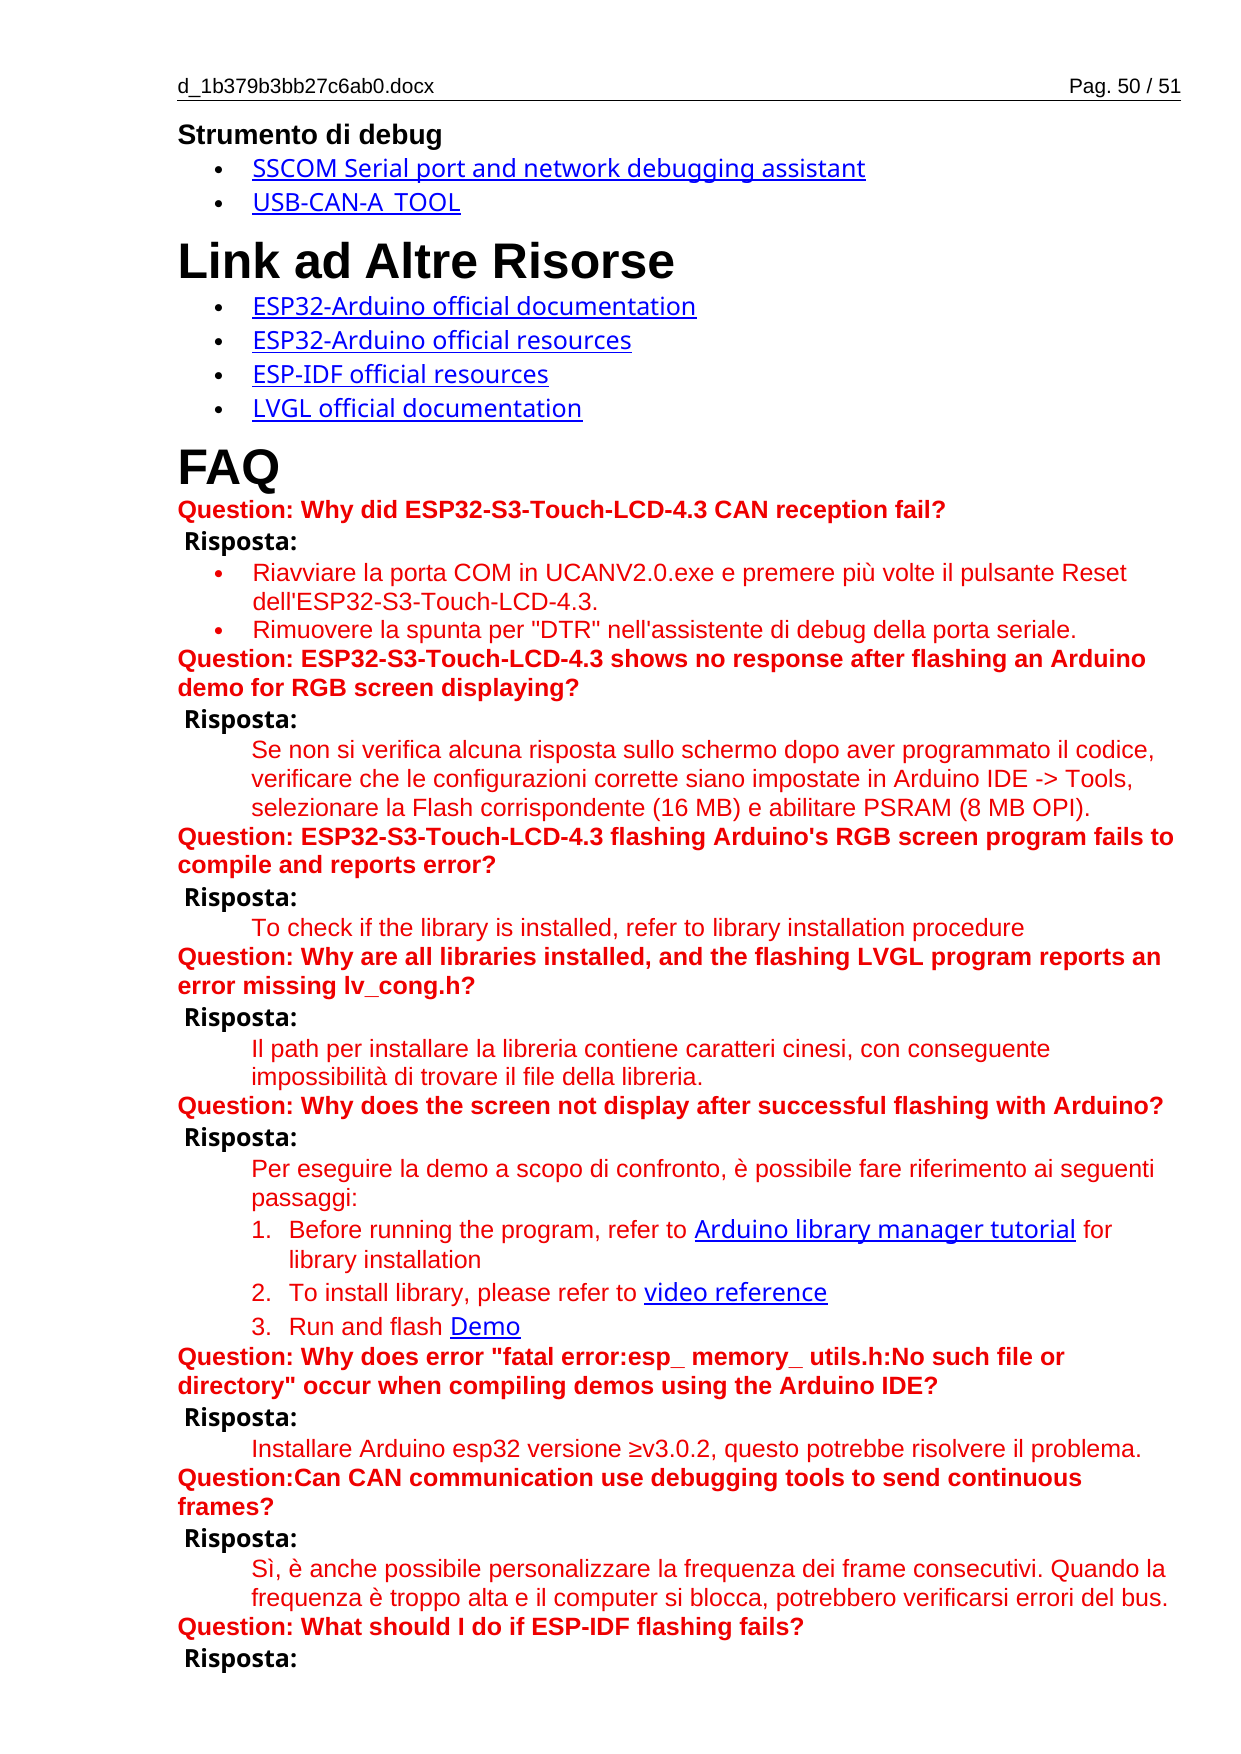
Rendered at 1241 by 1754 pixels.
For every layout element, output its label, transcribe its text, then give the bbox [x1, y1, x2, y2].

subtitle Link ad Altre Risorse [177, 231, 1181, 289]
text Question:Can CAN communication use debugging tools to send continuous frames? [177, 1463, 1181, 1520]
list USB-CAN-A_TOOL [215, 184, 1181, 219]
list SSCOM Serial port and network debugging assistant [215, 151, 1181, 184]
text Question: Why did ESP32-S3-Touch-LCD-4.3 CAN reception fail? [177, 495, 1181, 524]
list ESP-IDF official resources [215, 357, 1181, 391]
list LVGL official documentation [215, 391, 1181, 425]
text Risposta: [177, 1400, 1181, 1434]
text Question: Why are all libraries installed, and the flashing LVGL program reports an error missing lv_cong.h? [177, 942, 1181, 999]
text Per eseguire la demo a scopo di confronto, è possibile fare riferimento ai seguenti passaggi: [251, 1154, 1181, 1211]
list Before running the program, refer to Arduino library manager tutorial for library installation [251, 1211, 1181, 1274]
list Run and flash Demo [251, 1308, 1181, 1342]
text Sì, è anche possibile personalizzare la frequenza dei frame consecutivi. Quando la frequenza è troppo alta e il computer si blocca, potrebbero verificarsi errori del bus. [251, 1554, 1181, 1612]
text Risposta: [177, 879, 1181, 913]
text Rimuovere la spunta per "DTR" nell'assistente di debug della porta seriale. [215, 615, 1181, 644]
text Se non si verifica alcuna risposta sullo schermo dopo aver programmato il codice, verificare che le configurazioni corrette siano impostate in Arduino IDE -> Tools, selezionare la Flash corrispondente (16 MB) e abilitare PSRAM (8 MB OPI). [251, 736, 1181, 822]
text Riavviare la porta COM in UCANV2.0.exe e premere più volte il pulsante Reset dell'ESP32-S3-Touch-LCD-4.3. [215, 558, 1181, 615]
text To check if the library is installed, refer to library installation procedure [251, 913, 1181, 942]
list ESP32-Arduino official documentation [215, 289, 1181, 323]
text Question: Why does the screen not display after successful flashing with Arduino? [177, 1091, 1181, 1120]
text Installare Arduino esp32 versione ≥v3.0.2, questo potrebbe risolvere il problema. [251, 1434, 1181, 1463]
text Risposta: [177, 1520, 1181, 1554]
text Question: ESP32-S3-Touch-LCD-4.3 shows no response after flashing an Arduino demo for RGB screen displaying? [177, 644, 1181, 701]
text Question: Why does error "fatal error:esp_ memory_ utils.h:No such file or directory" occur when compiling demos using the Arduino IDE? [177, 1342, 1181, 1400]
list ESP32-Arduino official resources [215, 323, 1181, 357]
text Question: What should I do if ESP-IDF flashing fails? [177, 1612, 1181, 1641]
text Risposta: [177, 1641, 1181, 1674]
subtitle FAQ [177, 437, 1181, 495]
text Il path per installare la libreria contiene caratteri cinesi, con conseguente impossibilità di trovare il file della libreria. [251, 1034, 1181, 1091]
text Risposta: [177, 1120, 1181, 1154]
text Question: ESP32-S3-Touch-LCD-4.3 flashing Arduino's RGB screen program fails to compile and reports error? [177, 822, 1181, 879]
text Risposta: [177, 701, 1181, 736]
text Risposta: [177, 999, 1181, 1034]
list To install library, please refer to video reference [251, 1274, 1181, 1308]
text Risposta: [177, 524, 1181, 558]
subtitle Strumento di debug [177, 118, 1181, 151]
